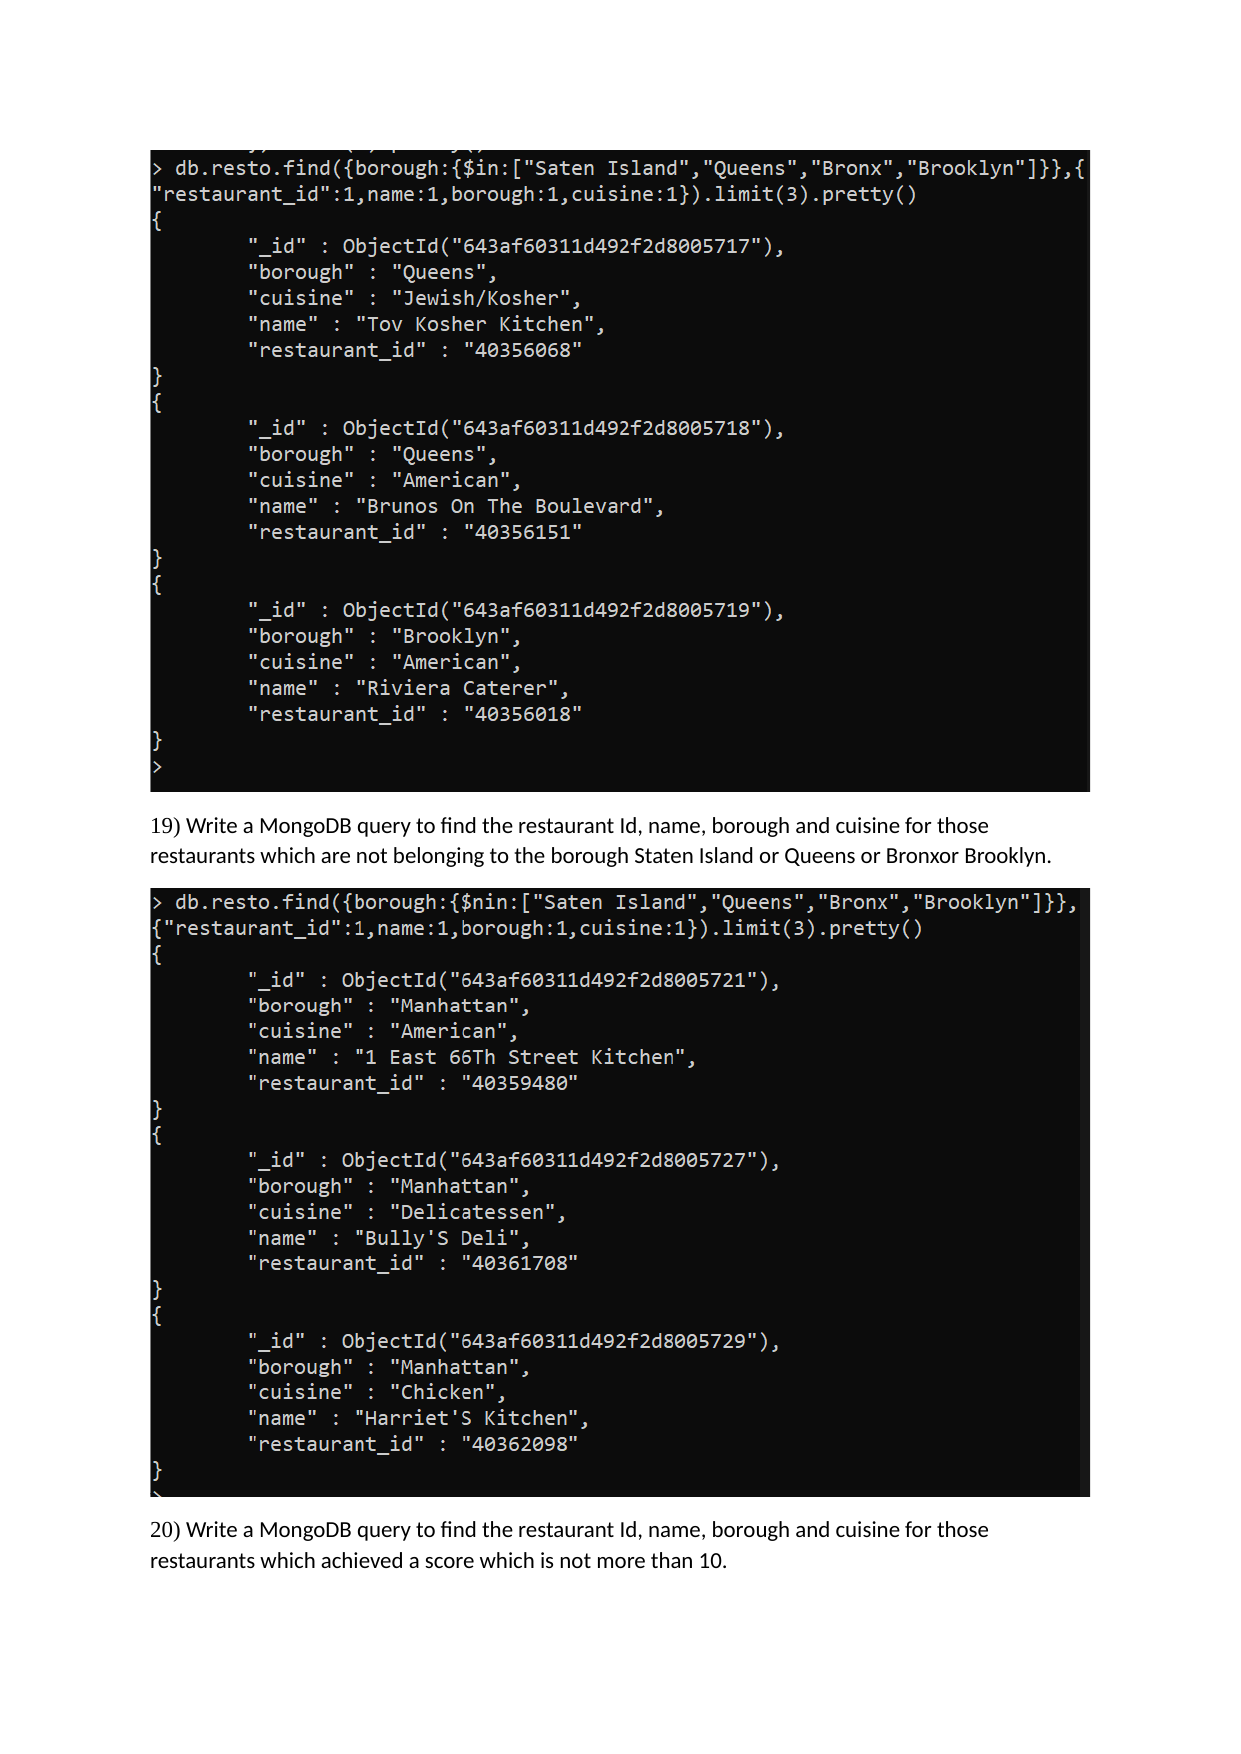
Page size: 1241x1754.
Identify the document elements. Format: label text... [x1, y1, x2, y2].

picture [150, 888, 1091, 1497]
text 19) Write a MongoDB query to find the restaurant Id, name, borough and cuisine for those restaurants which are not belonging to the borough Staten Island or Queens or Bronxor Brooklyn. [150, 811, 1090, 869]
picture [150, 150, 1091, 792]
text 20) Write a MongoDB query to find the restaurant Id, name, borough and cuisine for those restaurants which achieved a score which is not more than 10. [150, 1516, 1090, 1574]
